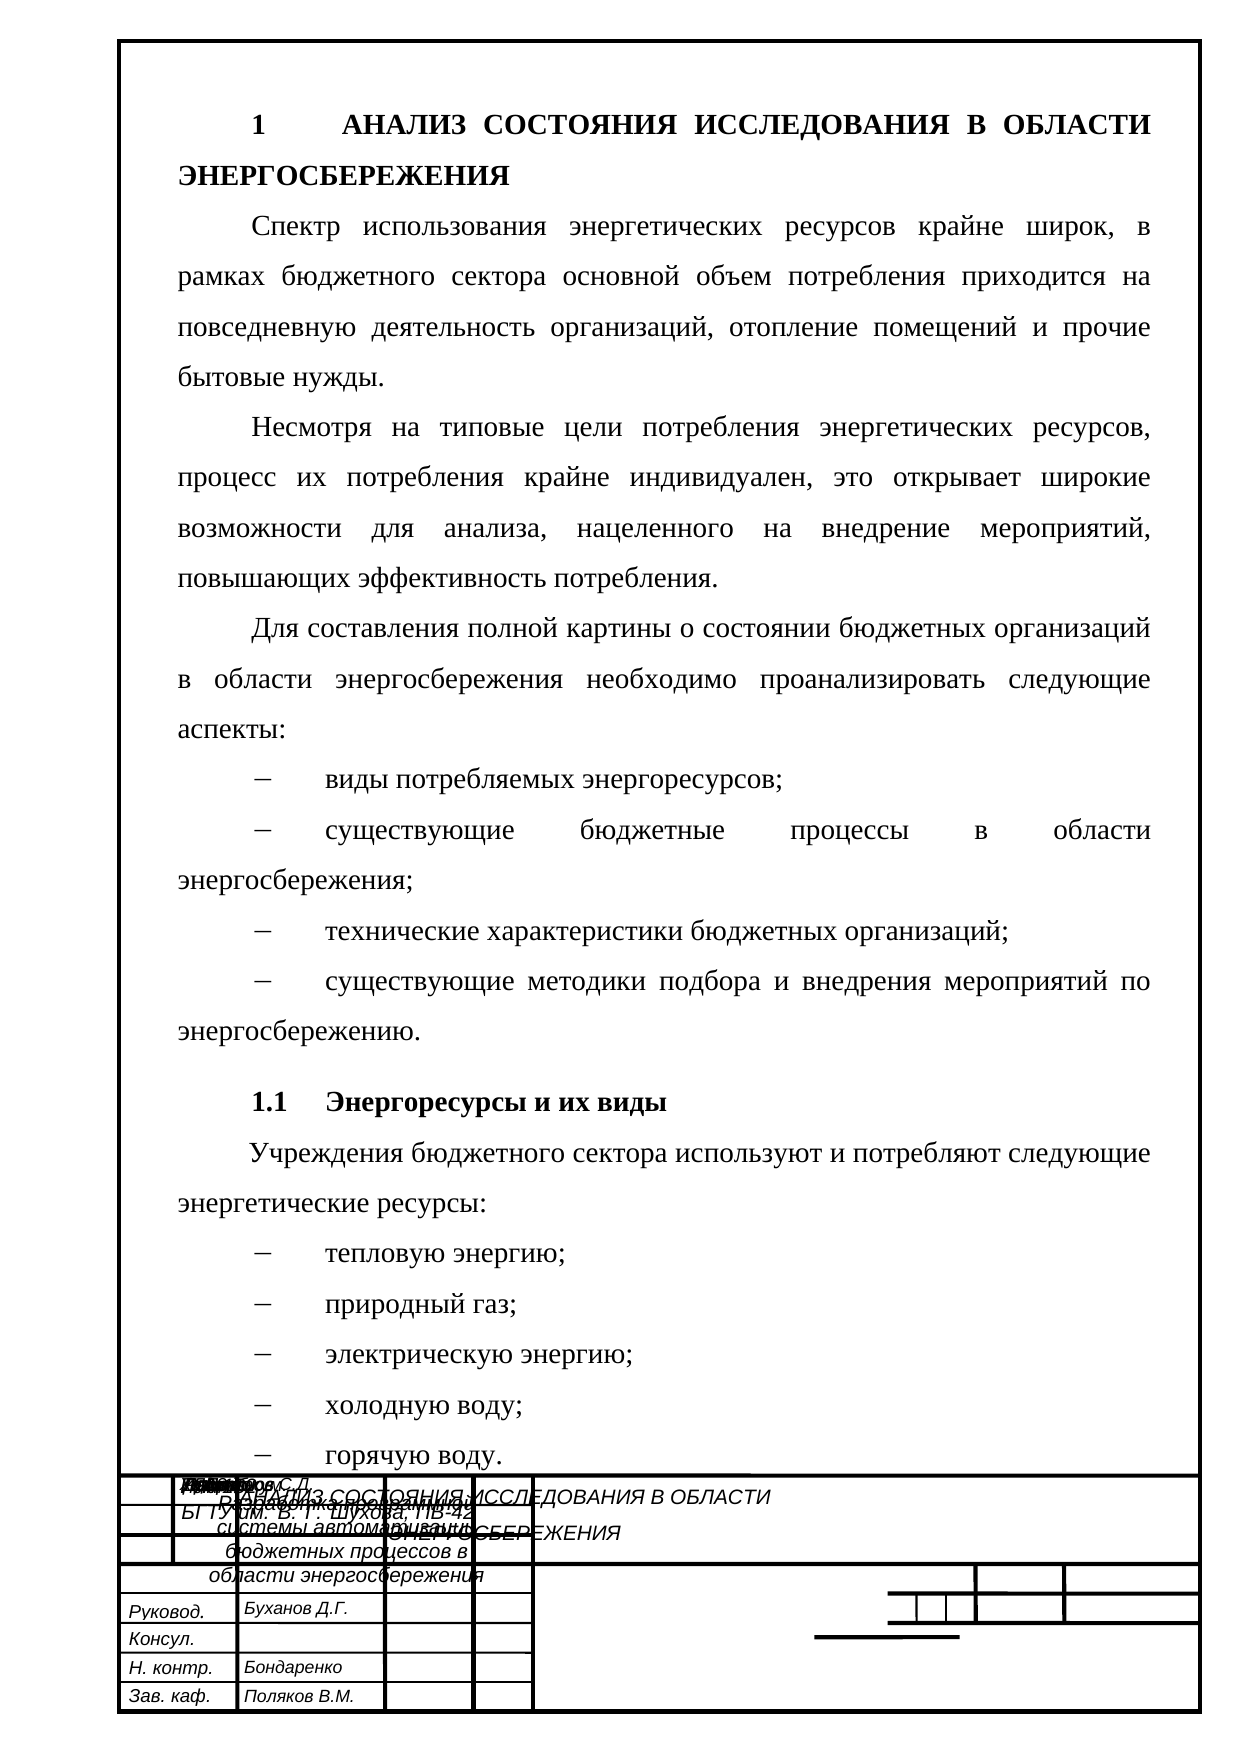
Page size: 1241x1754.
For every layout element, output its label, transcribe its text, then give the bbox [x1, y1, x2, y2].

list холодную воду; [177, 1387, 1152, 1420]
list виды потребляемых энергоресурсов; [177, 761, 1152, 795]
text Учреждения бюджетного сектора используют и потребляют следующие энергетические ресурсы: [177, 1135, 1152, 1219]
list горячую воду. [177, 1437, 1152, 1471]
list существующие методики подбора и внедрения мероприятий по энергосбережению. [177, 963, 1152, 1047]
list тепловую энергию; [177, 1236, 1152, 1269]
list существующие бюджетные процессы в области энергосбережения; [177, 812, 1152, 896]
text Спектр использования энергетических ресурсов крайне широк, в рамках бюджетного сектора основной объем потребления приходится на повседневную деятельность организаций, отопление помещений и прочие бытовые нужды. [177, 208, 1152, 392]
list природный газ; [177, 1286, 1152, 1319]
subtitle Энергоресурсы и их виды [177, 1084, 1152, 1118]
list технические характеристики бюджетных организаций; [177, 913, 1152, 946]
subtitle АНАЛИЗ СОСТОЯНИЯ ИССЛЕДОВАНИЯ В ОБЛАСТИ ЭНЕРГОСБЕРЕЖЕНИЯ [177, 107, 1152, 191]
list электрическую энергию; [177, 1336, 1152, 1370]
text Несмотря на типовые цели потребления энергетических ресурсов, процесс их потребления крайне индивидуален, это открывает широкие возможности для анализа, нацеленного на внедрение мероприятий, повышающих эффективность потребления. [177, 409, 1152, 594]
text Для составления полной картины о состоянии бюджетных организаций в области энергосбережения необходимо проанализировать следующие аспекты: [177, 611, 1152, 745]
